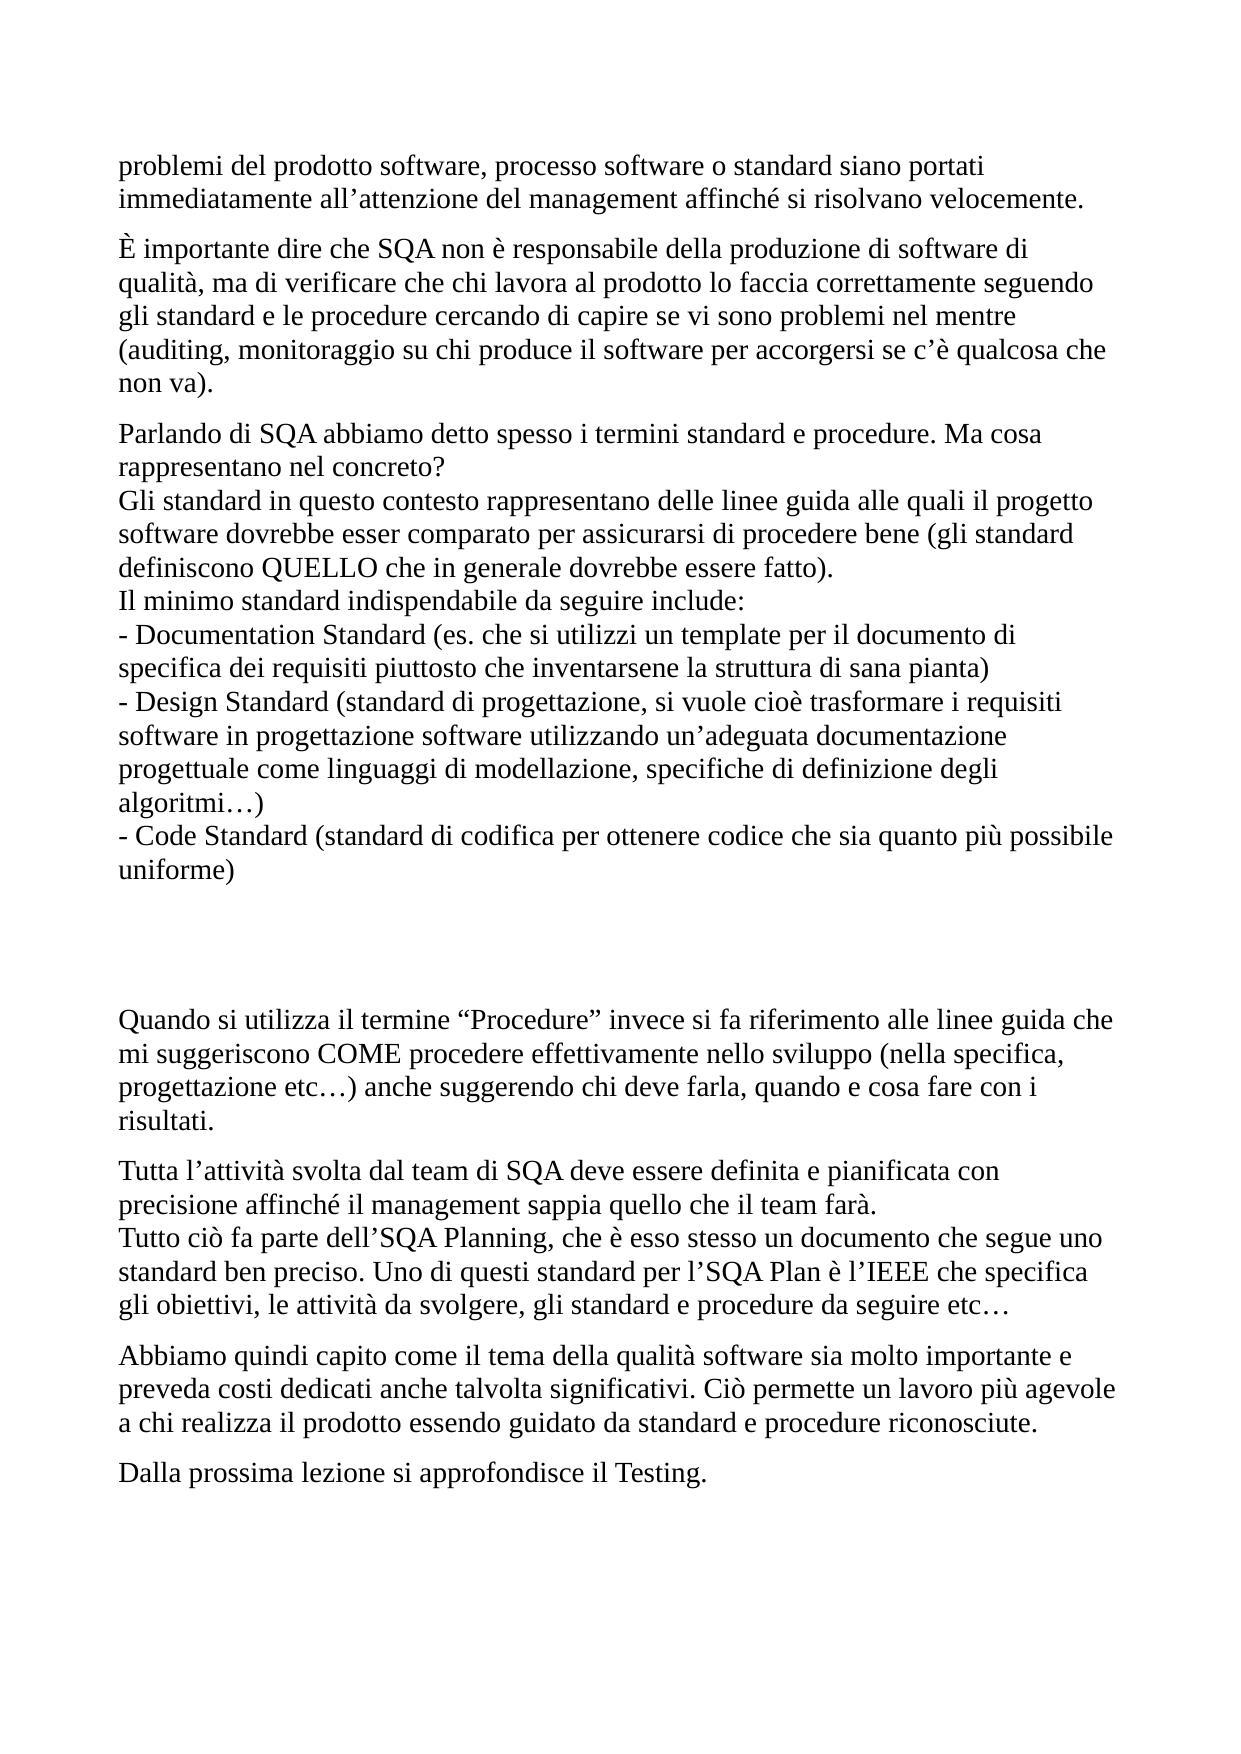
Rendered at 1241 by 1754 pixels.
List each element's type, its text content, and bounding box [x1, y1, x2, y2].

text Dalla prossima lezione si approfondisce il Testing. [118, 1455, 1122, 1488]
text Quando si utilizza il termine “Procedure” invece si fa riferimento alle linee guida che mi suggeriscono COME procedere effettivamente nello sviluppo (nella specifica, progettazione etc…) anche suggerendo chi deve farla, quando e cosa fare con i risultati. [118, 1002, 1122, 1137]
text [118, 148, 1122, 215]
text Abbiamo quindi capito come il tema della qualità software sia molto importante e preveda costi dedicati anche talvolta significativi. Ciò permette un lavoro più agevole a chi realizza il prodotto essendo guidato da standard e procedure riconosciute. [118, 1338, 1122, 1438]
text Parlando di SQA abbiamo detto spesso i termini standard e procedure. Ma cosa rappresentano nel concreto? Gli standard in questo contesto rappresentano delle linee guida alle quali il progetto software dovrebbe esser comparato per assicurarsi di procedere bene (gli standard definiscono QUELLO che in generale dovrebbe essere fatto). Il minimo standard indispendabile da seguire include: - Documentation Standard (es. che si utilizzi un template per il documento di specifica dei requisiti piuttosto che inventarsene la struttura di sana pianta) - Design Standard (standard di progettazione, si vuole cioè trasformare i requisiti software in progettazione software utilizzando un’adeguata documentazione progettuale come linguaggi di modellazione, specifiche di definizione degli algoritmi…) - Code Standard (standard di codifica per ottenere codice che sia quanto più possibile uniforme) [118, 416, 1122, 885]
text Tutta l’attività svolta dal team di SQA deve essere definita e pianificata con precisione affinché il management sappia quello che il team farà. Tutto ciò fa parte dell’SQA Planning, che è esso stesso un documento che segue uno standard ben preciso. Uno di questi standard per l’SQA Plan è l’IEEE che specifica gli obiettivi, le attività da svolgere, gli standard e procedure da seguire etc… [118, 1153, 1122, 1321]
text È importante dire che SQA non è responsabile della produzione di software di qualità, ma di verificare che chi lavora al prodotto lo faccia correttamente seguendo gli standard e le procedure cercando di capire se vi sono problemi nel mentre (auditing, monitoraggio su chi produce il software per accorgersi se c’è qualcosa che non va). [118, 231, 1122, 399]
